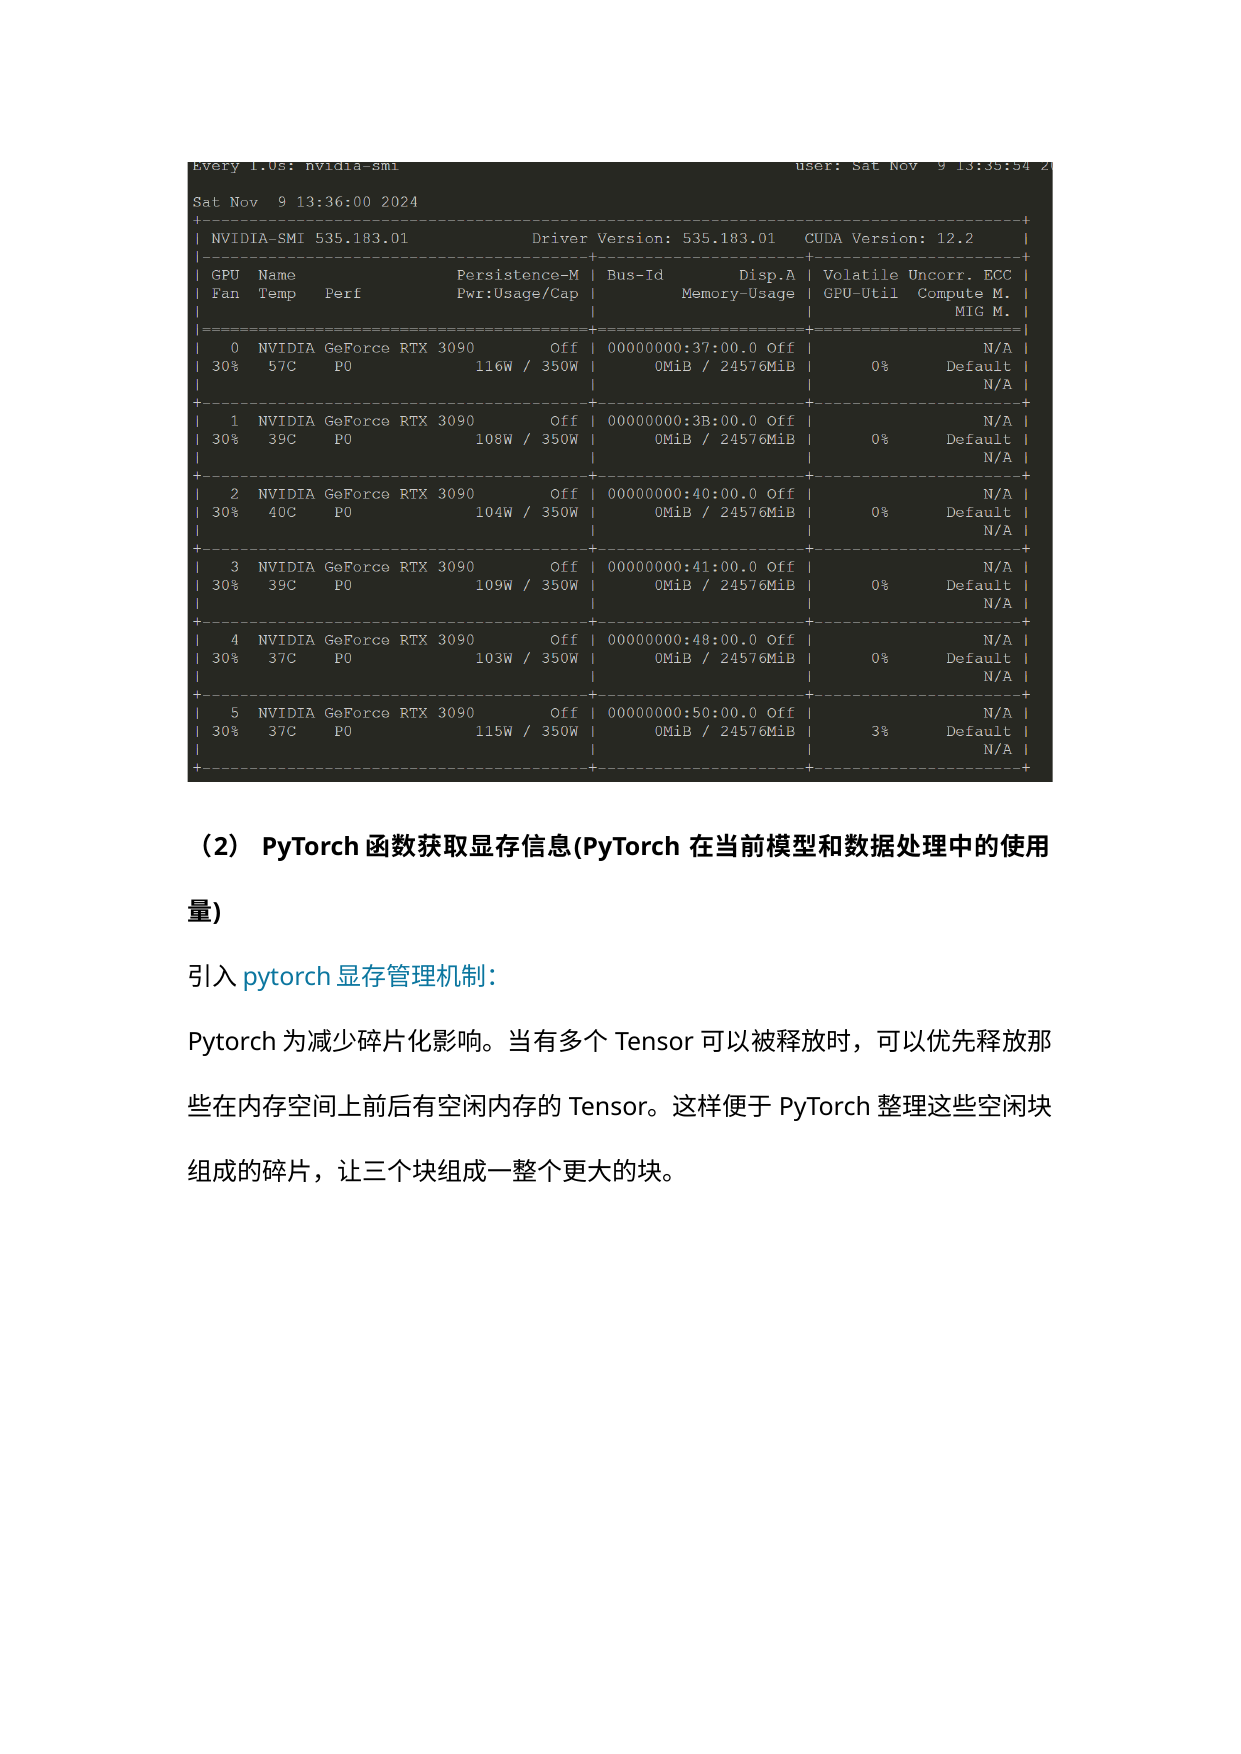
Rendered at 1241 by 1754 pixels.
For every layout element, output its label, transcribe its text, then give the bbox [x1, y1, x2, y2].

text 引入pytorch显存管理机制： [187, 942, 1053, 1007]
text （2） PyTorch函数获取显存信息(PyTorch 在当前模型和数据处理中的使用量) [187, 812, 1053, 942]
picture [187, 162, 1053, 782]
text Pytorch为减少碎片化影响。当有多个 Tensor 可以被释放时，可以优先释放那些在内存空间上前后有空闲内存的 Tensor。这样便于 PyTorch 整理这些空闲块组成的碎片，让三个块组成一整个更大的块。 [187, 1007, 1053, 1202]
